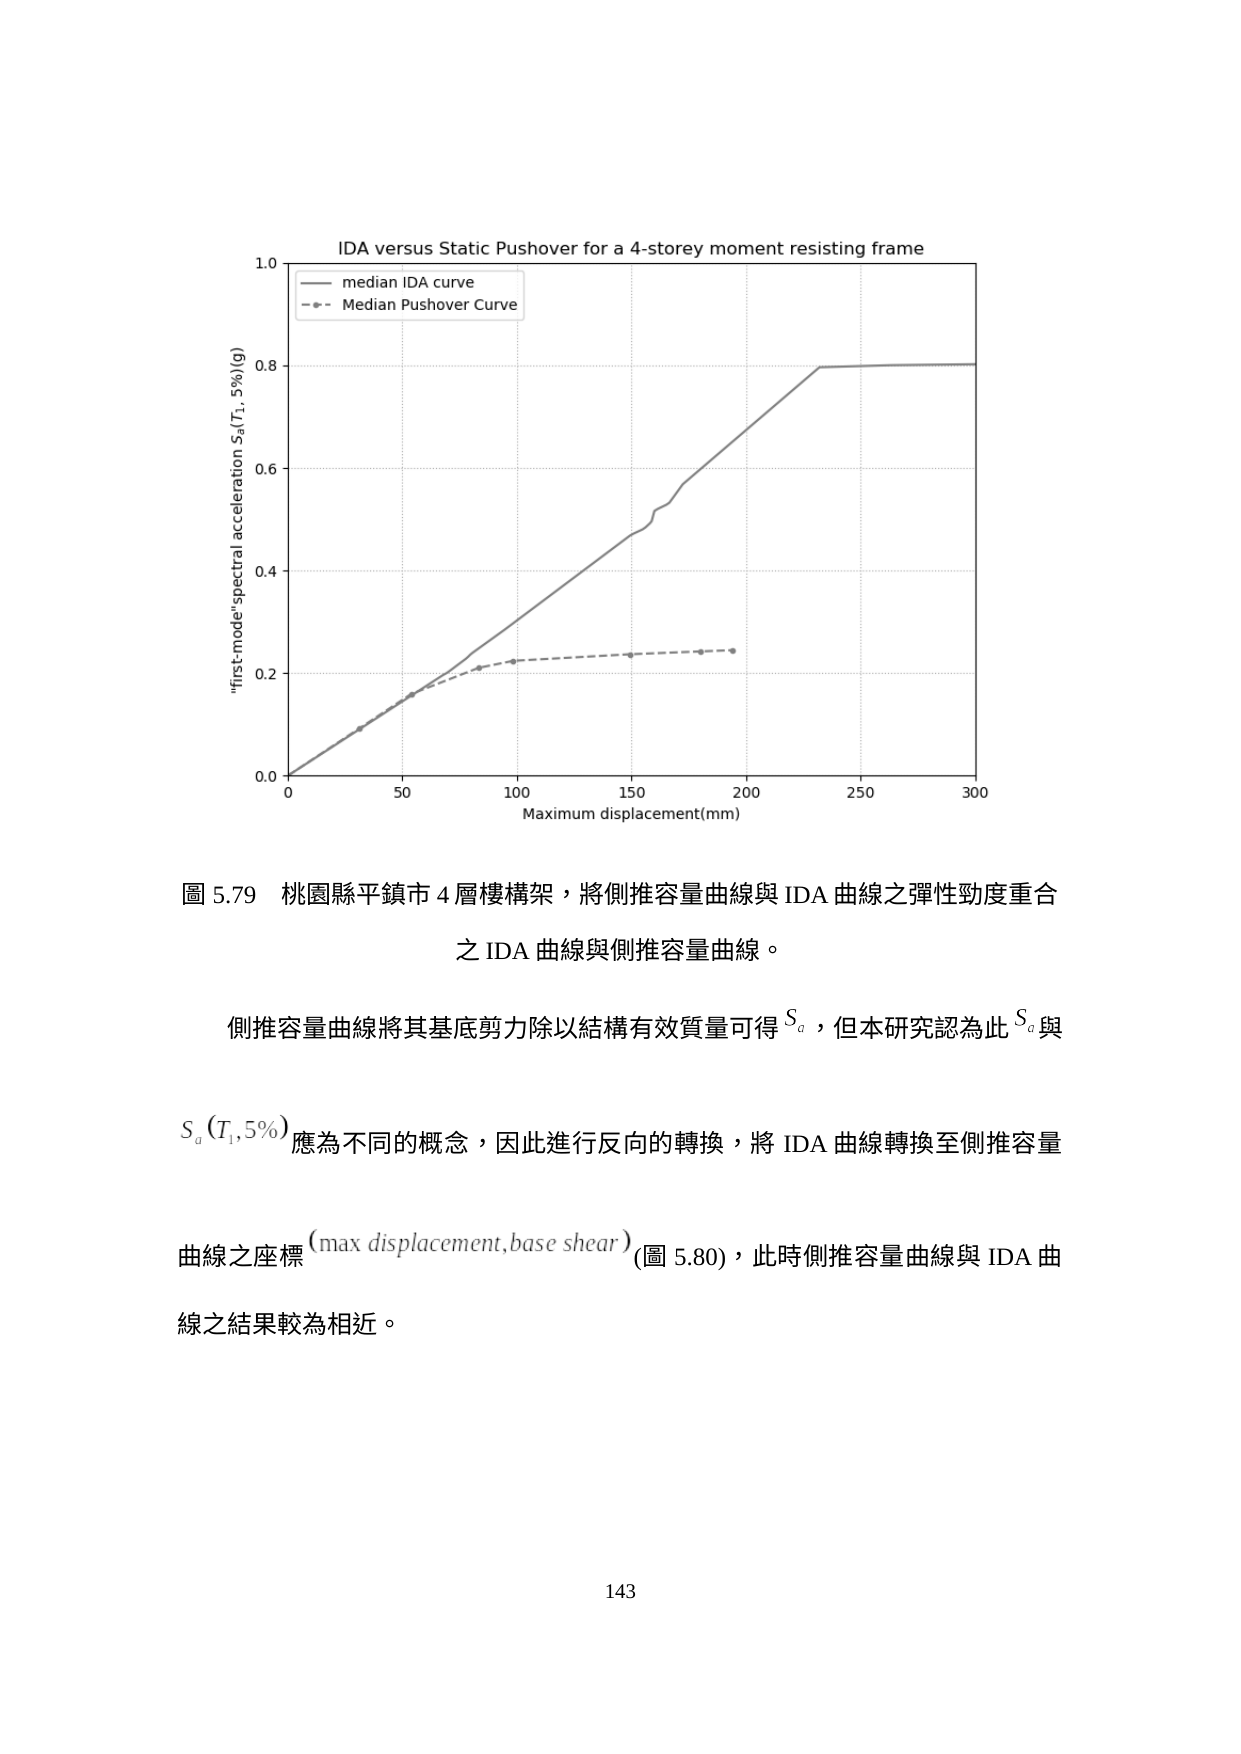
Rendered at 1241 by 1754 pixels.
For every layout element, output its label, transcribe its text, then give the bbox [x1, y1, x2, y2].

picture [177, 184, 1063, 849]
